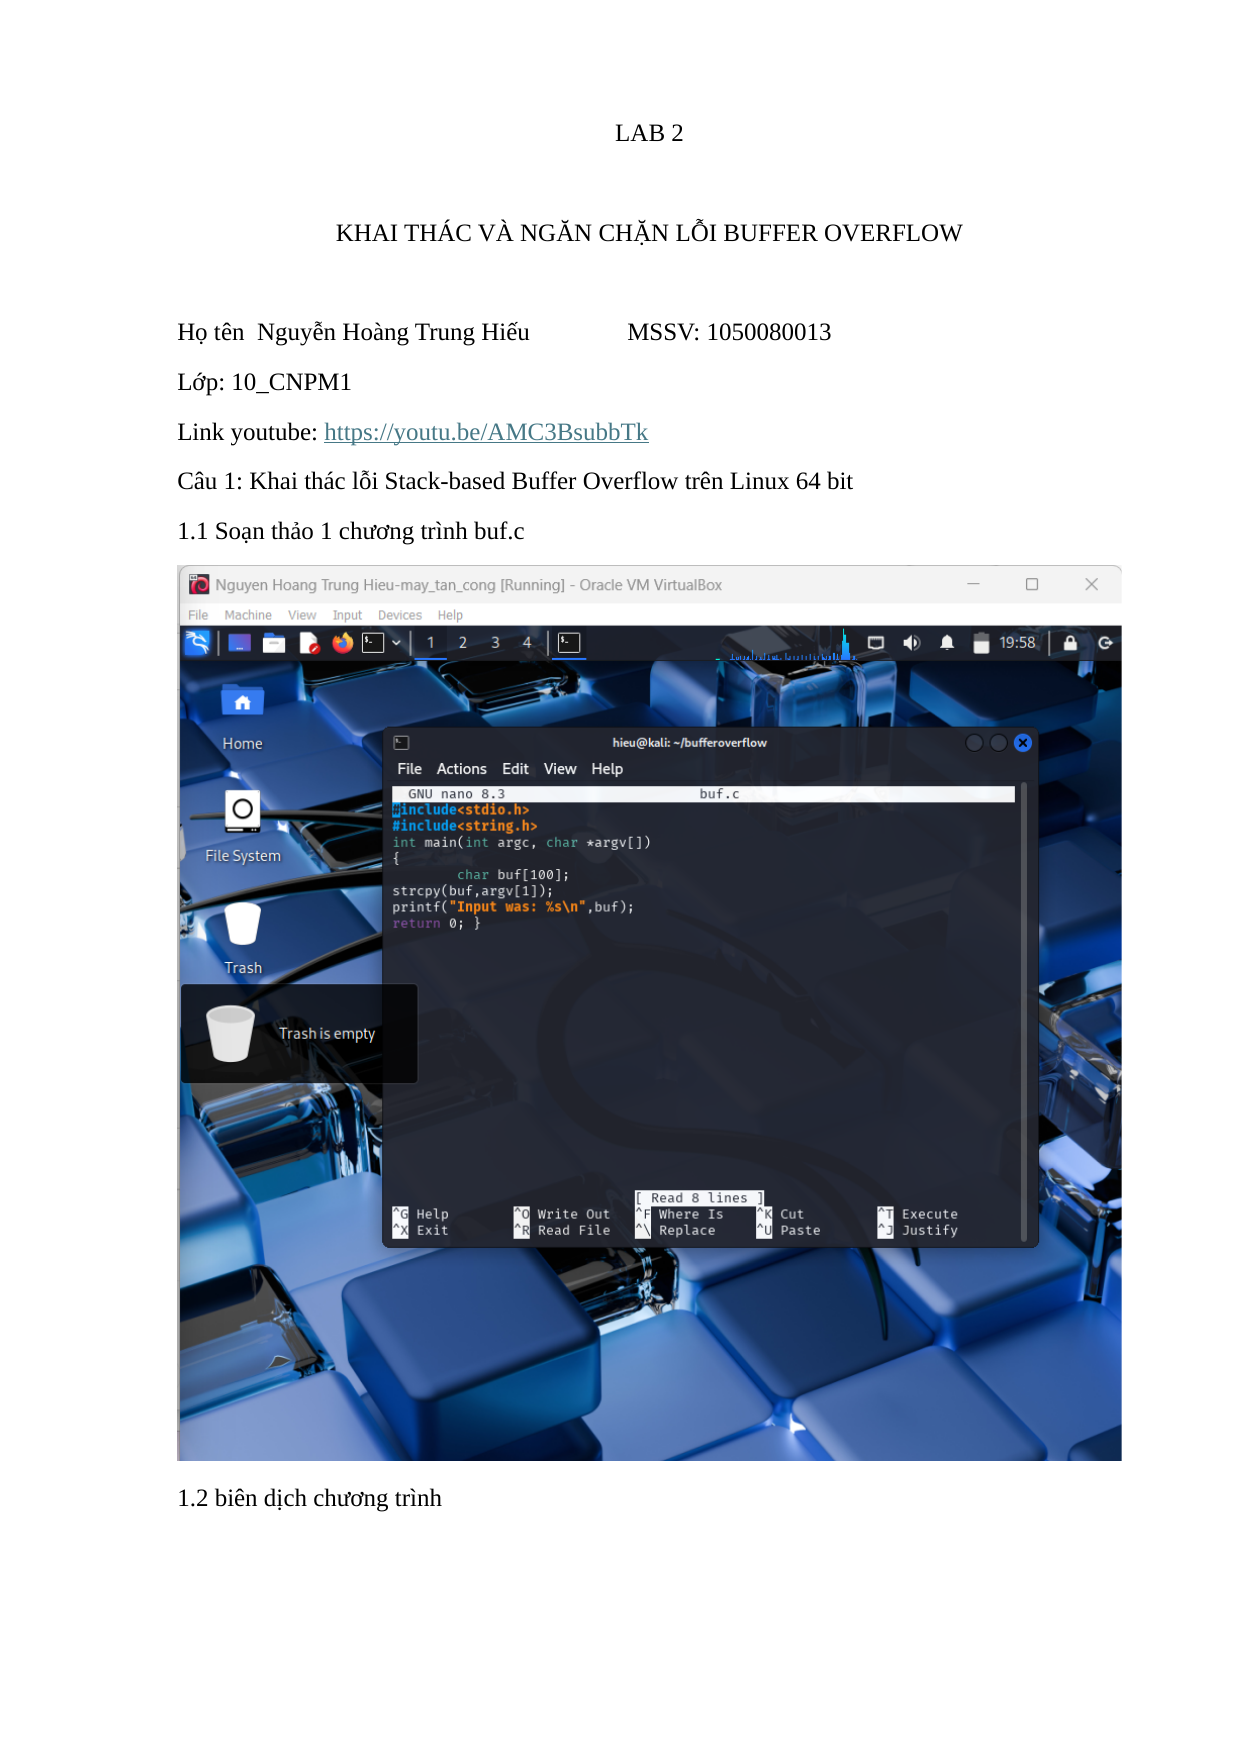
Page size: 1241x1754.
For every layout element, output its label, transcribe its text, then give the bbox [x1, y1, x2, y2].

text Câu 1: Khai thác lỗi Stack-based Buffer Overflow trên Linux 64 bit [177, 466, 1122, 495]
text KHAI THÁC VÀ NGĂN CHẶN LỖI BUFFER OVERFLOW [177, 218, 1122, 247]
text Link youtube: https://youtu.be/AMC3BsubbTk [177, 417, 1122, 445]
text 1.1 Soạn thảo 1 chương trình buf.c [177, 516, 1122, 545]
text Họ tên Nguyễn Hoàng Trung Hiếu MSSV: 1050080013 [177, 317, 1122, 346]
text Lớp: 10_CNPM1 [177, 367, 1122, 396]
text LAB 2 [177, 118, 1122, 147]
picture [177, 565, 1122, 1461]
text 1.2 biên dịch chương trình [177, 1483, 1122, 1511]
